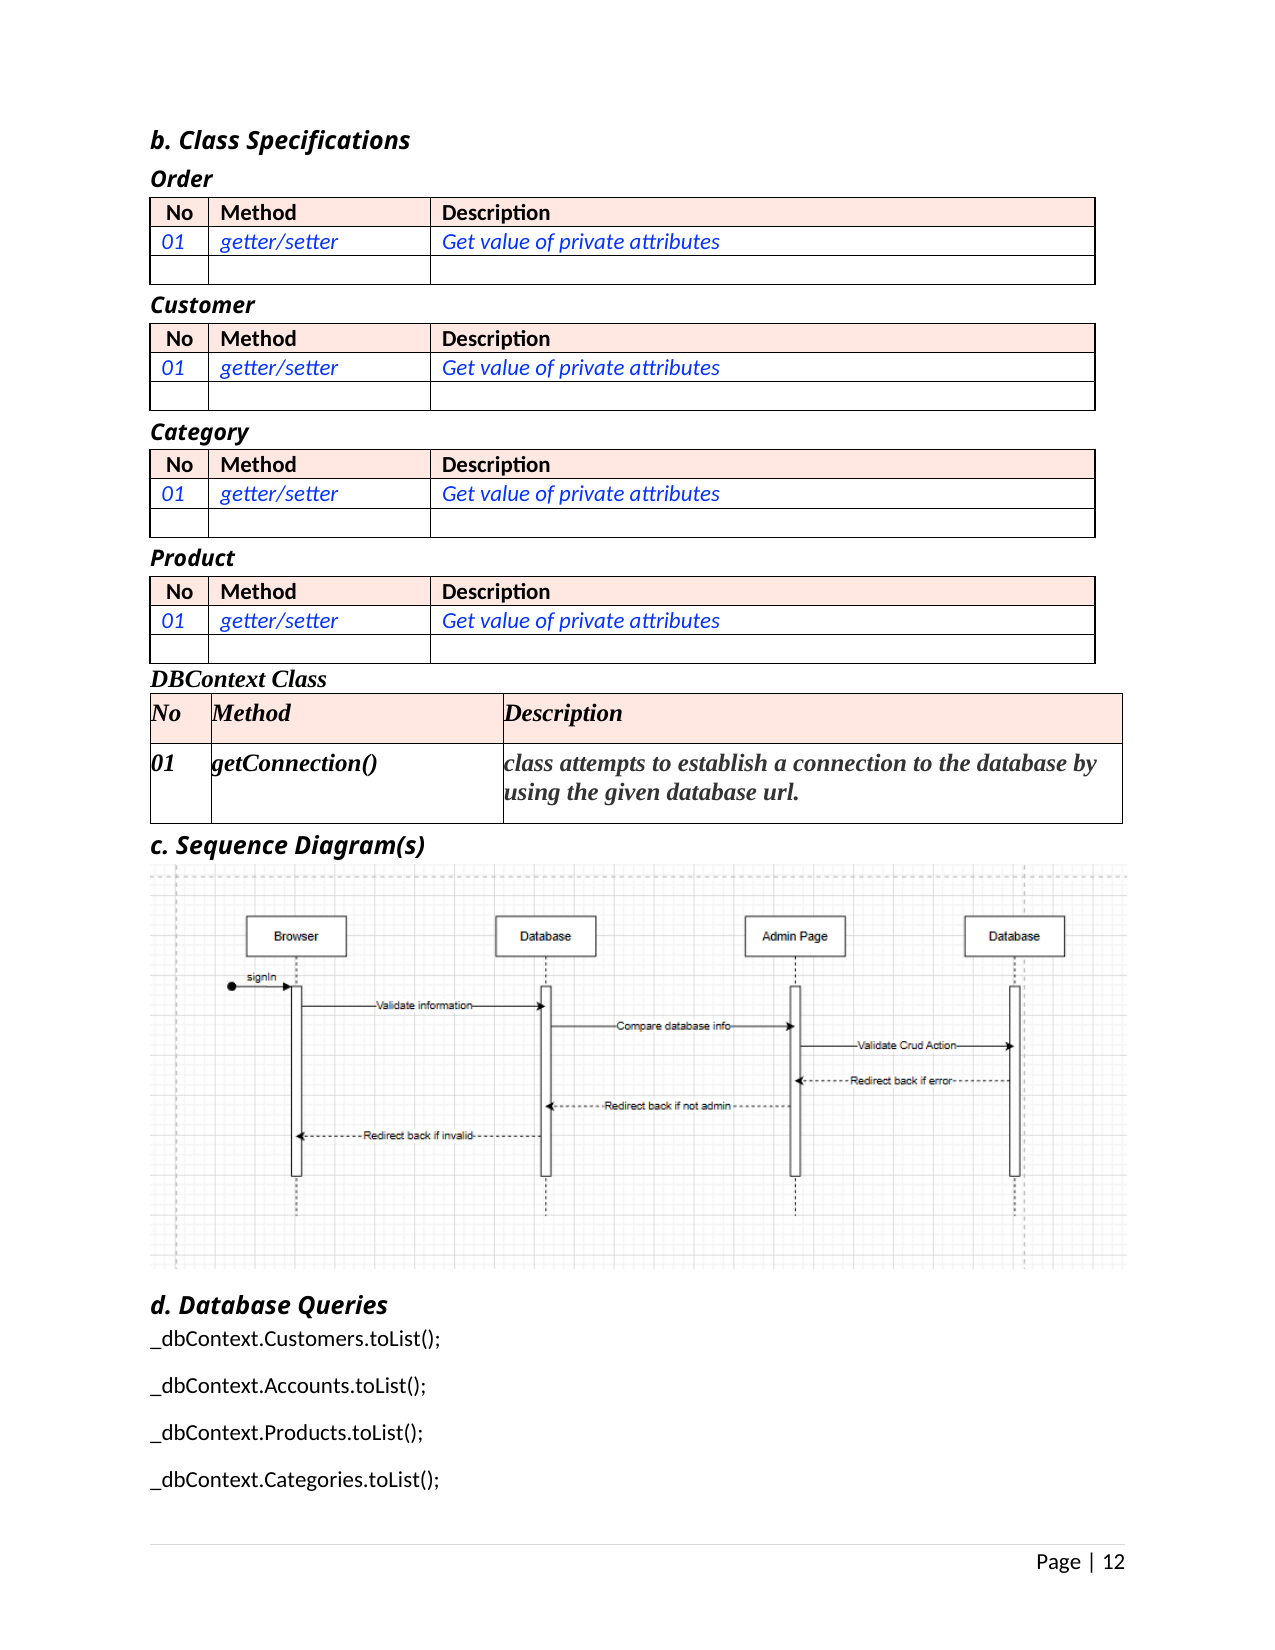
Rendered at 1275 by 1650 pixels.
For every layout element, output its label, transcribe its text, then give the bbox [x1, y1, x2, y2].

subtitle Category [150, 416, 1125, 447]
table_header No [151, 577, 208, 605]
text _dbContext.Products.toList(); [150, 1418, 1125, 1446]
table_header Method [209, 577, 430, 605]
table_header Description [504, 694, 1122, 743]
table_header No [151, 324, 208, 352]
subtitle c. Sequence Diagram(s) [150, 828, 1125, 862]
table_cell [431, 256, 1094, 284]
table_header No [151, 450, 208, 478]
table_cell [431, 635, 1094, 663]
table_cell getter/setter [209, 227, 430, 255]
table_header Method [212, 694, 503, 743]
table_cell [209, 256, 430, 284]
table_header Description [431, 198, 1094, 226]
subtitle d. Database Queries [150, 1287, 1125, 1322]
table_cell 01 [151, 353, 208, 381]
table_cell [209, 382, 430, 410]
table_cell [151, 382, 208, 410]
table_cell [151, 256, 208, 284]
table_cell [431, 382, 1094, 410]
text _dbContext.Customers.toList(); [150, 1324, 1125, 1352]
picture [150, 864, 1128, 1269]
table_header Description [431, 324, 1094, 352]
table_cell Get value of private attributes [431, 227, 1094, 255]
table_cell [431, 509, 1094, 537]
table_cell Get value of private attributes [431, 606, 1094, 634]
table_cell [151, 509, 208, 537]
table_cell class attempts to establish a connection to the database by using the given database url. [504, 744, 1122, 822]
table_cell 01 [151, 606, 208, 634]
table_cell getter/setter [209, 479, 430, 507]
table_cell [151, 635, 208, 663]
subtitle Order [150, 163, 1125, 194]
table_header No [151, 198, 208, 226]
table_header No [151, 694, 211, 743]
table_cell 01 [151, 479, 208, 507]
table_header Description [431, 450, 1094, 478]
text _dbContext.Accounts.toList(); [150, 1371, 1125, 1399]
subtitle Product [150, 542, 1125, 573]
table_cell [209, 635, 430, 663]
subtitle Customer [150, 289, 1125, 321]
text _dbContext.Categories.toList(); [150, 1465, 1125, 1493]
table_cell Get value of private attributes [431, 479, 1094, 507]
table_header Description [431, 577, 1094, 605]
table_cell getter/setter [209, 353, 430, 381]
table_header Method [209, 450, 430, 478]
table_header Method [209, 324, 430, 352]
table_header Method [209, 198, 430, 226]
subtitle DBContext Class [150, 664, 1125, 693]
subtitle b. Class Specifications [150, 122, 1125, 156]
table_cell getter/setter [209, 606, 430, 634]
table_cell 01 [151, 744, 211, 822]
table_cell [209, 509, 430, 537]
table_cell 01 [151, 227, 208, 255]
table_cell getConnection() [212, 744, 503, 822]
table_cell Get value of private attributes [431, 353, 1094, 381]
